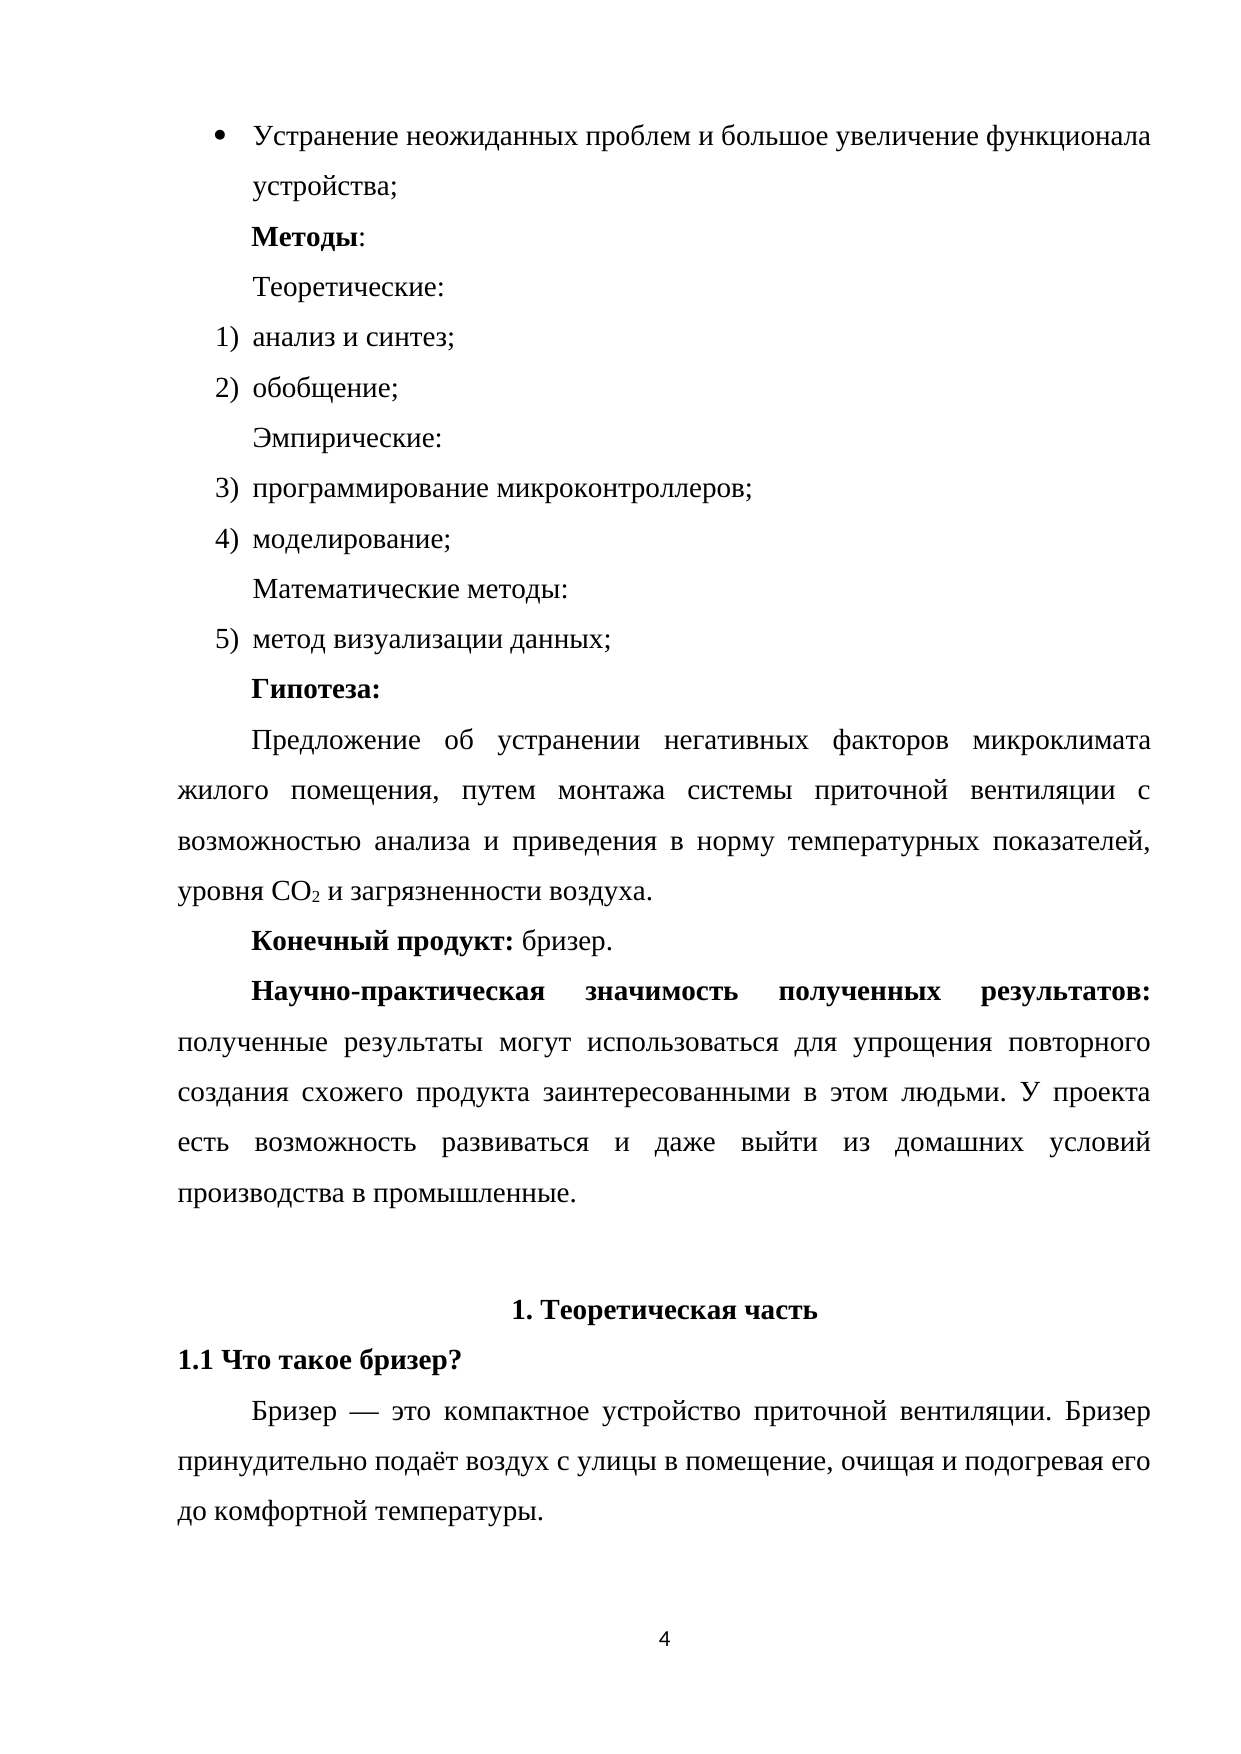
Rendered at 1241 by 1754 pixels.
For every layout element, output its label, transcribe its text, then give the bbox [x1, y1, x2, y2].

list Математические методы: [252, 571, 1152, 604]
text Научно-практическая значимость полученных результатов: полученные результаты могут использоваться для упрощения повторного создания схожего продукта заинтересованными в этом людьми. У проекта есть возможность развиваться и даже выйти из домашних условий производства в промышленные. [177, 973, 1152, 1208]
list Устранение неожиданных проблем и большое увеличение функционала устройства; [215, 118, 1152, 202]
subtitle 1.1 Что такое бризер? [177, 1342, 1152, 1376]
text Бризер — это компактное устройство приточной вентиляции. Бризер принудительно подаёт воздух с улицы в помещение, очищая и подогревая его до комфортной температуры. [177, 1393, 1152, 1527]
list программирование микроконтроллеров; [215, 470, 1152, 504]
text Гипотеза: [177, 672, 1152, 705]
list анализ и синтез; [215, 319, 1152, 353]
text Методы: [177, 219, 1152, 252]
list метод визуализации данных; [215, 621, 1152, 655]
list моделирование; [215, 521, 1152, 554]
list обобщение; [215, 370, 1152, 403]
text Конечный продукт: бризер. [177, 923, 1152, 957]
list Эмпирические: [252, 420, 1152, 454]
subtitle 1. Теоретическая часть [177, 1292, 1152, 1326]
list Теоретические: [252, 269, 1152, 303]
text Предложение об устранении негативных факторов микроклимата жилого помещения, путем монтажа системы приточной вентиляции с возможностью анализа и приведения в норму температурных показателей, уровня CO2 и загрязненности воздуха. [177, 722, 1152, 906]
